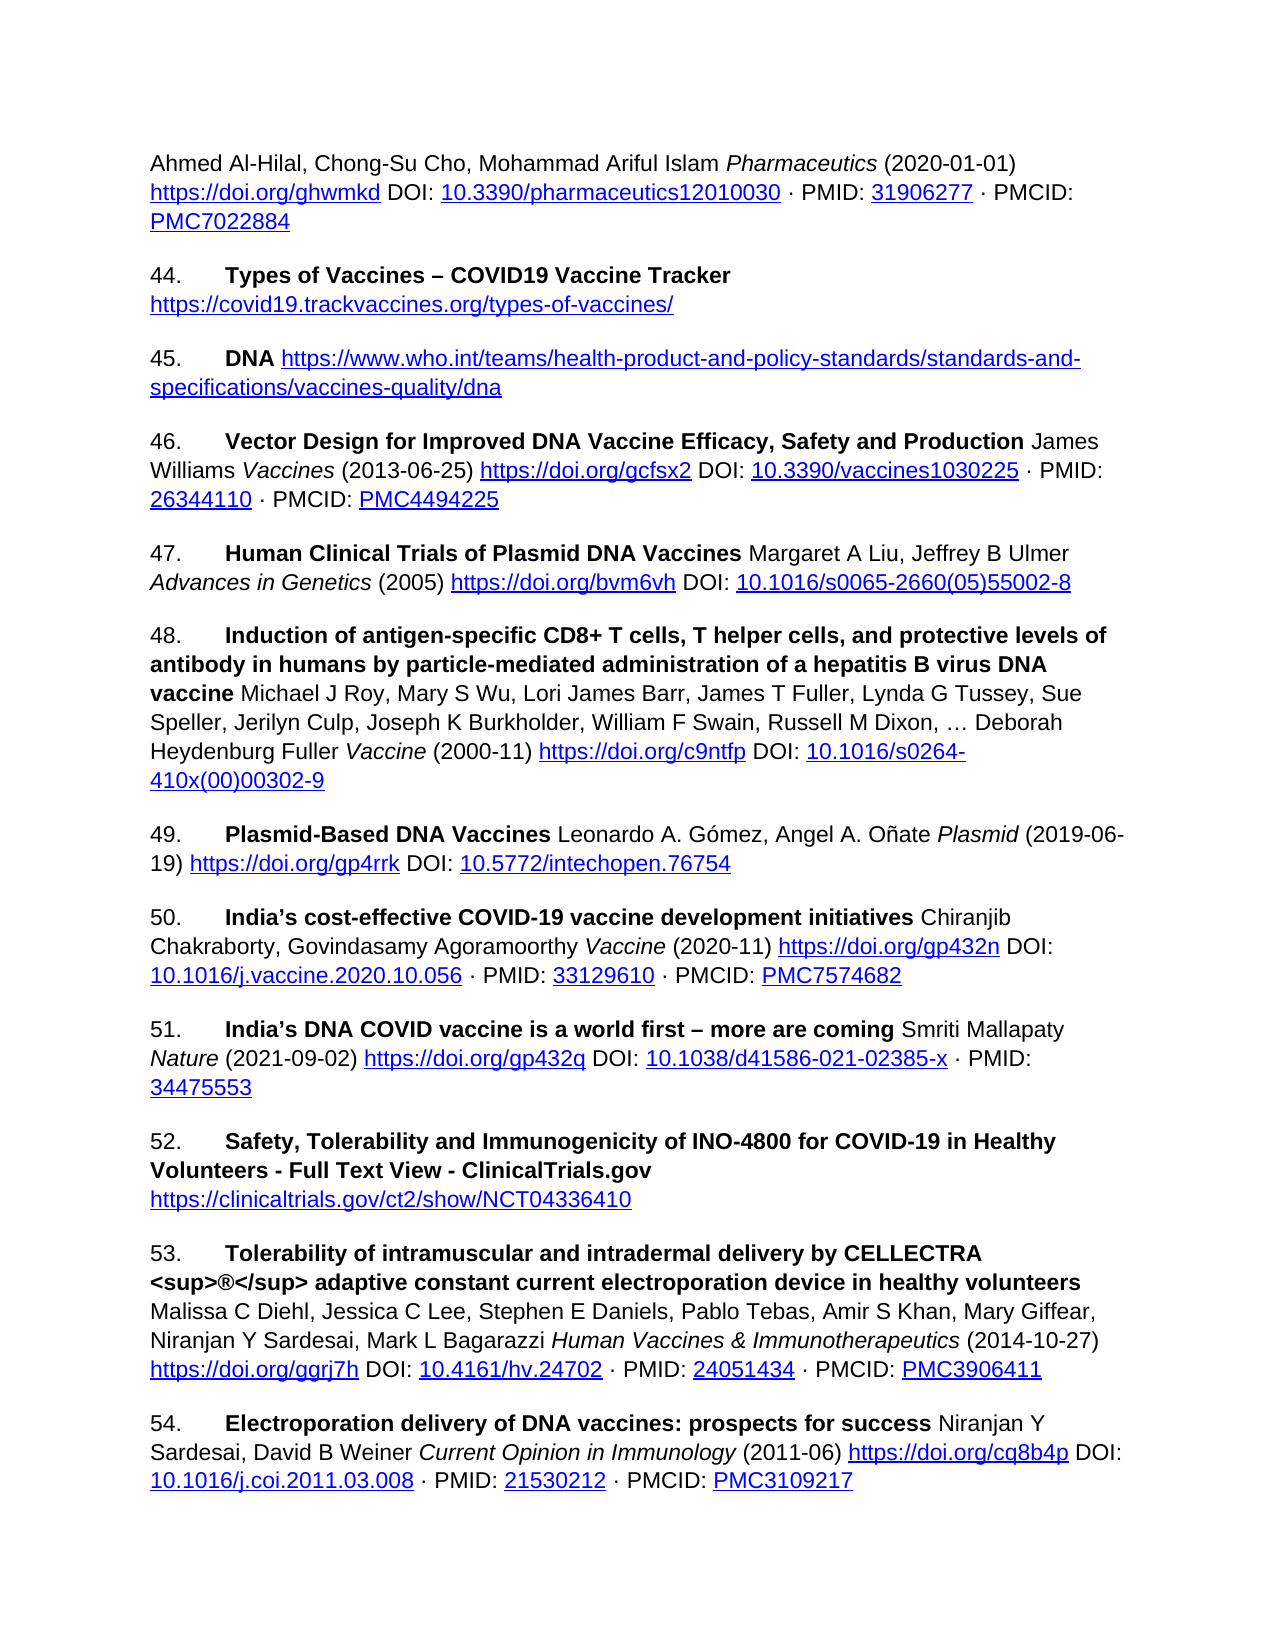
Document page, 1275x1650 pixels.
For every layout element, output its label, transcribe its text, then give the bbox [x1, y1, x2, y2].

text 52. Safety, Tolerability and Immunogenicity of INO-4800 for COVID-19 in Healthy Volunteers - Full Text View - ClinicalTrials.gov https://clinicaltrials.gov/ct2/show/NCT04336410 [150, 1128, 1125, 1212]
text 44. Types of Vaccines – COVID19 Vaccine Tracker https://covid19.trackvaccines.org/types-of-vaccines/ [150, 262, 1125, 317]
text 50. India’s cost-effective COVID-19 vaccine development initiatives Chiranjib Chakraborty, Govindasamy Agoramoorthy Vaccine (2020-11) https://doi.org/gp432n DOI: 10.1016/j.vaccine.2020.10.056 · PMID: 33129610 · PMCID: PMC7574682 [150, 904, 1125, 988]
text 46. Vector Design for Improved DNA Vaccine Efficacy, Safety and Production James Williams Vaccines (2013-06-25) https://doi.org/gcfsx2 DOI: 10.3390/vaccines1030225 · PMID: 26344110 · PMCID: PMC4494225 [150, 428, 1125, 512]
text 49. Plasmid-Based DNA Vaccines Leonardo A. Gómez, Angel A. Oñate Plasmid (2019-06-19) https://doi.org/gp4rrk DOI: 10.5772/intechopen.76754 [150, 821, 1125, 877]
text 54. Electroporation delivery of DNA vaccines: prospects for success Niranjan Y Sardesai, David B Weiner Current Opinion in Immunology (2011-06) https://doi.org/cq8b4p DOI: 10.1016/j.coi.2011.03.008 · PMID: 21530212 · PMCID: PMC3109217 [150, 1409, 1125, 1494]
text 51. India’s DNA COVID vaccine is a world first – more are coming Smriti Mallapaty Nature (2021-09-02) https://doi.org/gp432q DOI: 10.1038/d41586-021-02385-x · PMID: 34475553 [150, 1016, 1125, 1100]
text 53. Tolerability of intramuscular and intradermal delivery by CELLECTRA <sup>®</sup> adaptive constant current electroporation device in healthy volunteers Malissa C Diehl, Jessica C Lee, Stephen E Daniels, Pablo Tebas, Amir S Khan, Mary Giffear, Niranjan Y Sardesai, Mark L Bagarazzi Human Vaccines & Immunotherapeutics (2014-10-27) https://doi.org/ggrj7h DOI: 10.4161/hv.24702 · PMID: 24051434 · PMCID: PMC3906411 [150, 1240, 1125, 1382]
text 47. Human Clinical Trials of Plasmid DNA Vaccines Margaret A Liu, Jeffrey B Ulmer Advances in Genetics (2005) https://doi.org/bvm6vh DOI: 10.1016/s0065-2660(05)55002-8 [150, 539, 1125, 595]
text 48. Induction of antigen-specific CD8+ T cells, T helper cells, and protective levels of antibody in humans by particle-mediated administration of a hepatitis B virus DNA vaccine Michael J Roy, Mary S Wu, Lori James Barr, James T Fuller, Lynda G Tussey, Sue Speller, Jerilyn Culp, Joseph K Burkholder, William F Swain, Russell M Dixon, … Deborah Heydenburg Fuller Vaccine (2000-11) https://doi.org/c9ntfp DOI: 10.1016/s0264-410x(00)00302-9 [150, 622, 1125, 794]
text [150, 150, 1125, 234]
text 45. DNA https://www.who.int/teams/health-product-and-policy-standards/standards-and-specifications/vaccines-quality/dna [150, 345, 1125, 400]
